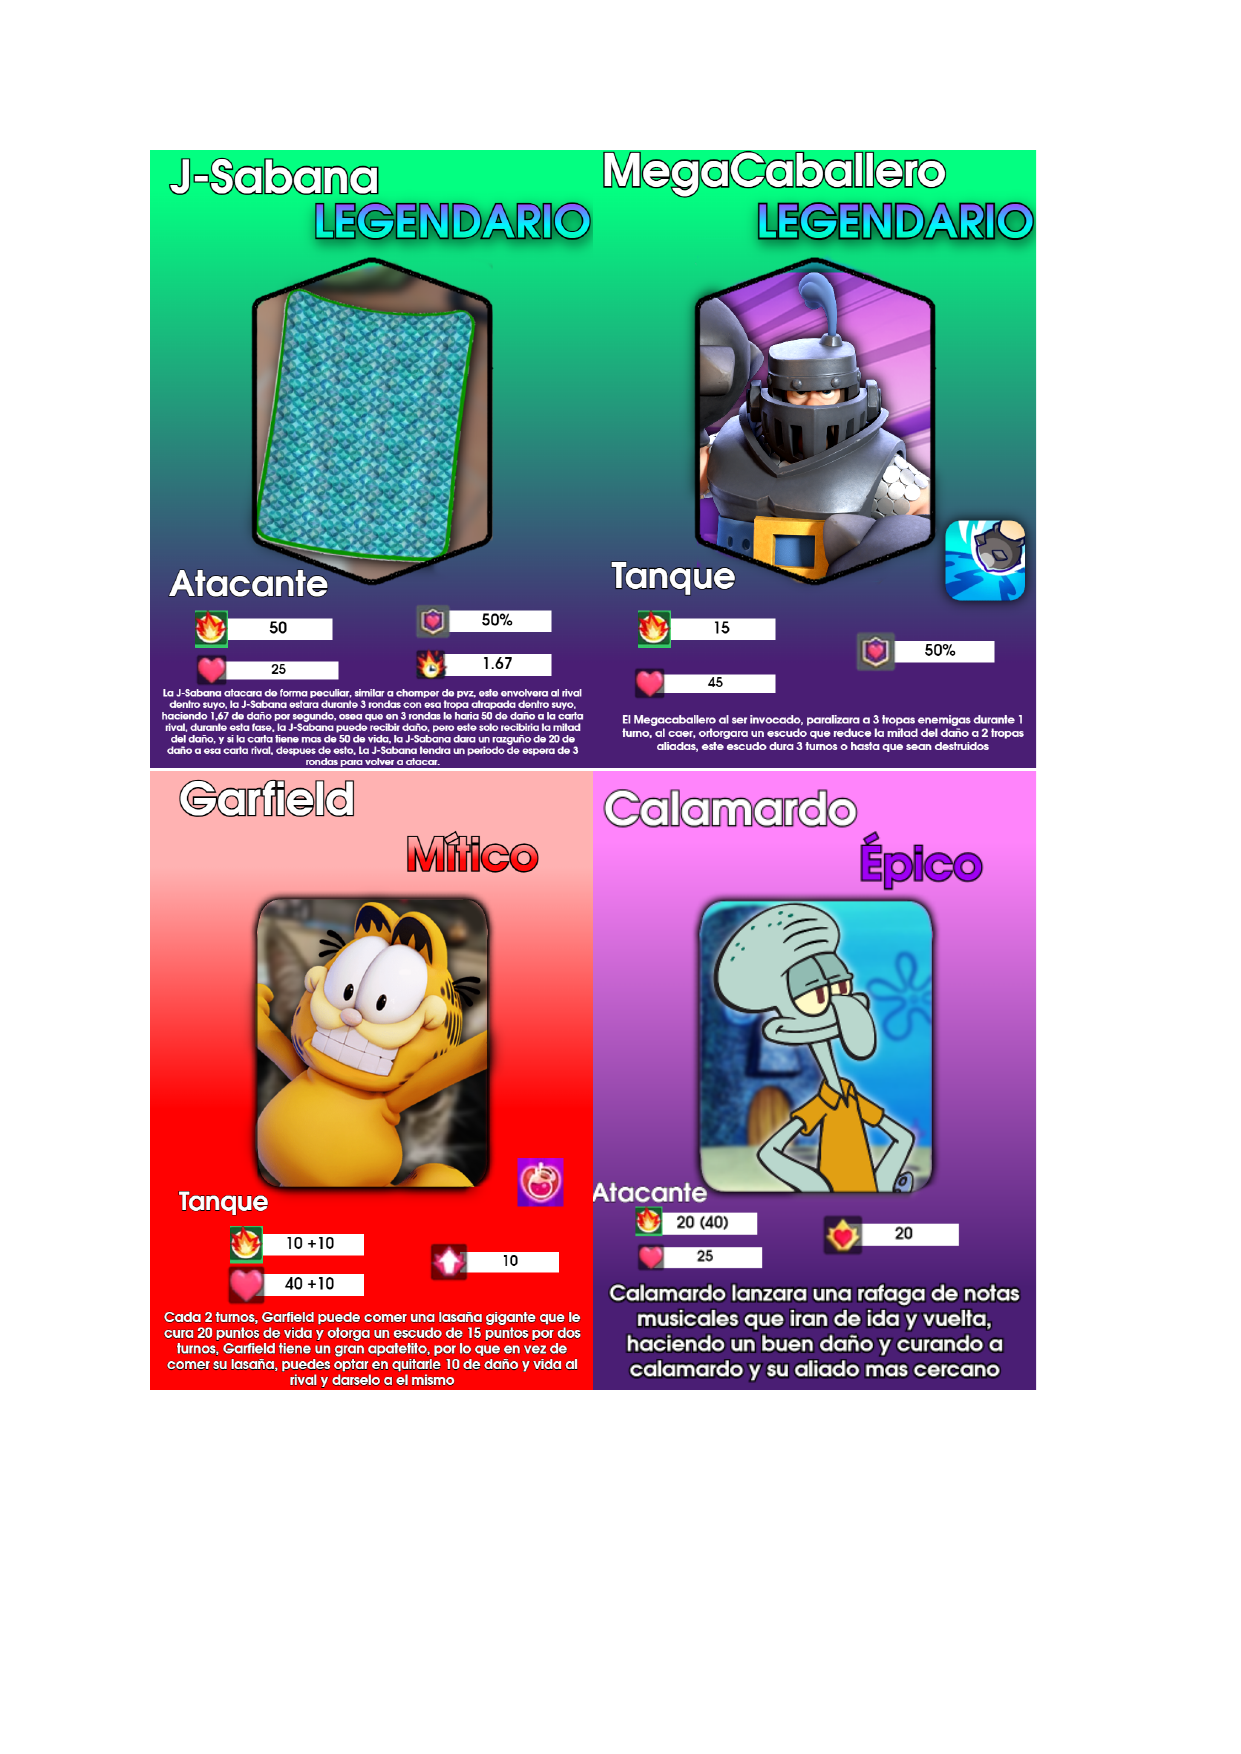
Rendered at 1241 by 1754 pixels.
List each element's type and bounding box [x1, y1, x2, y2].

picture [150, 771, 1037, 1390]
picture [150, 150, 1037, 768]
